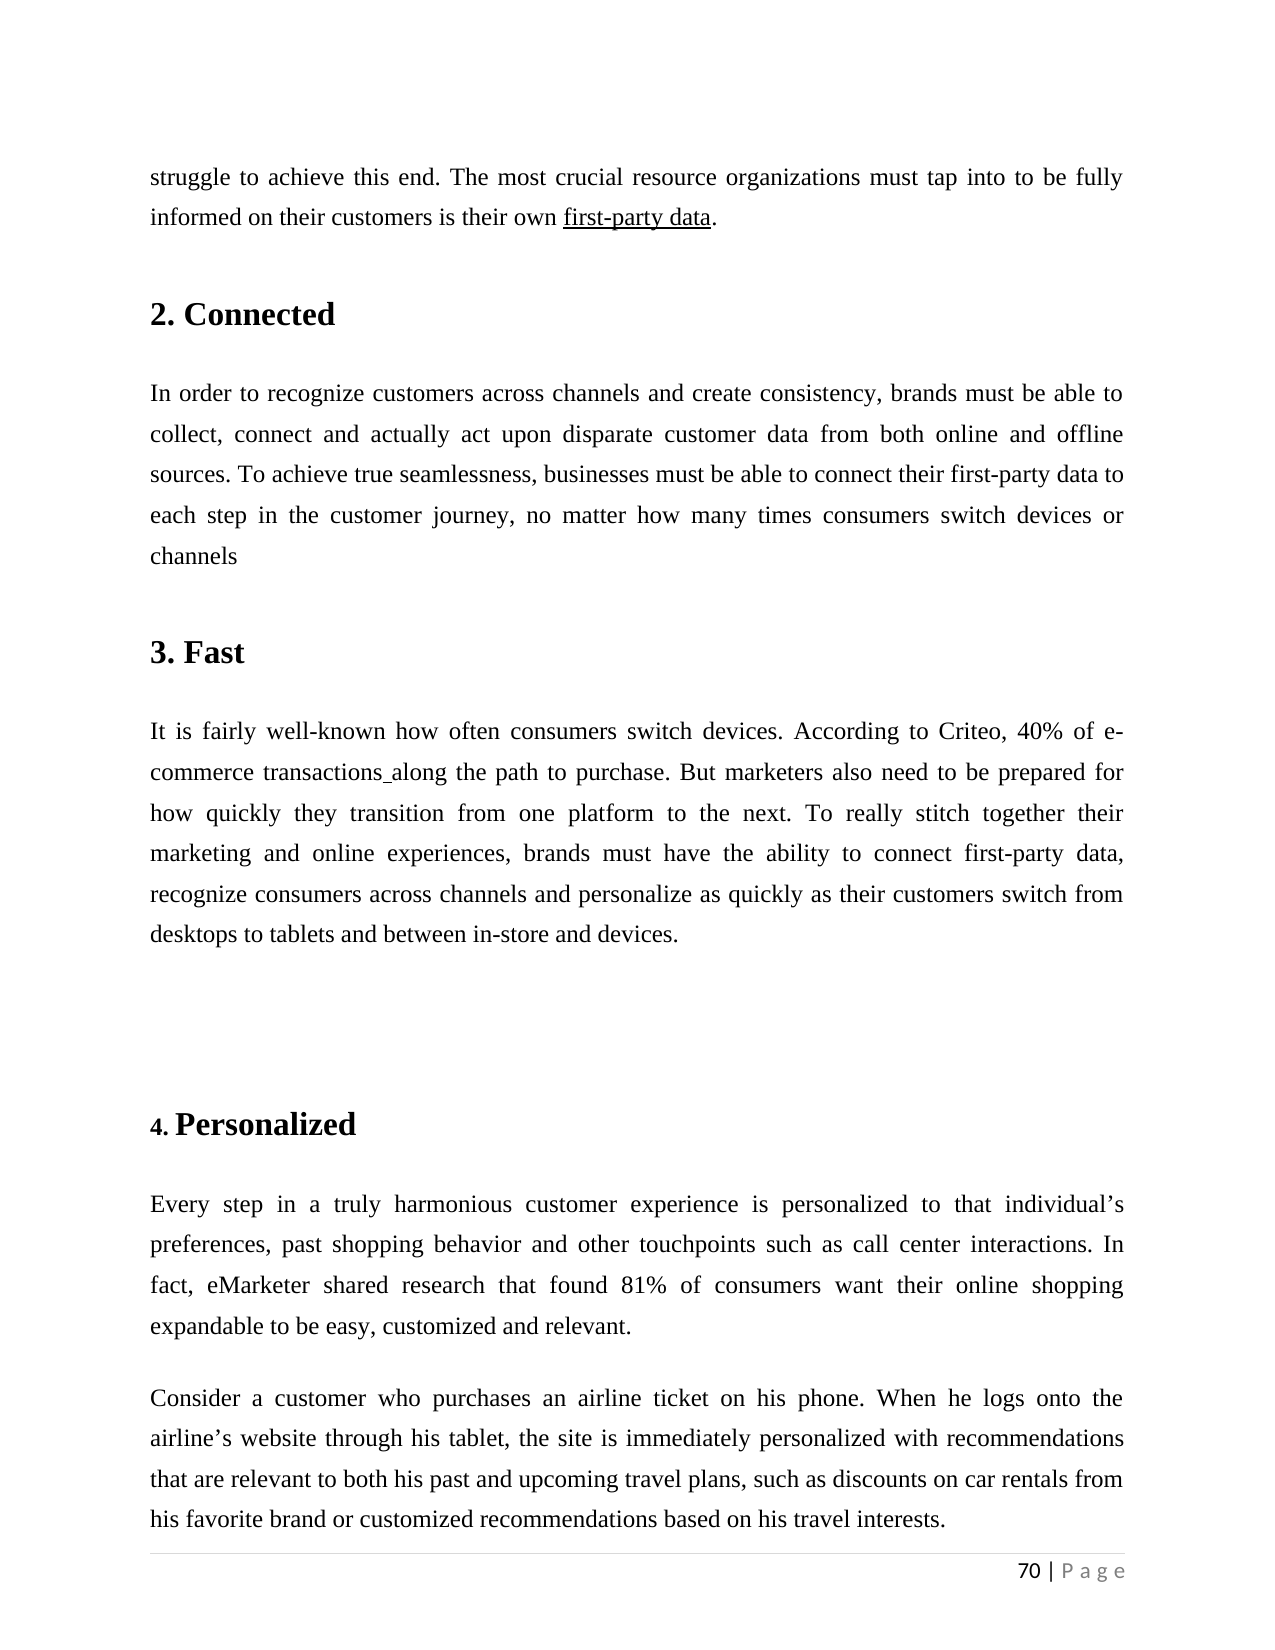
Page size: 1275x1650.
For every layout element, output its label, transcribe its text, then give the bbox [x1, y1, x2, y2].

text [150, 150, 1125, 231]
subtitle 4. Personalized [150, 1104, 1125, 1143]
text It is fairly well-known how often consumers switch devices. According to Criteo, 40% of e-commerce transactions along the path to purchase. But marketers also need to be prepared for how quickly they transition from one platform to the next. To really stitch together their marketing and online experiences, brands must have the ability to connect first-party data, recognize consumers across channels and personalize as quickly as their customers switch from desktops to tablets and between in-store and devices. [150, 704, 1125, 948]
subtitle 2. Connected [150, 294, 1125, 332]
subtitle 3. Fast [150, 632, 1125, 670]
text Consider a customer who purchases an airline ticket on his phone. When he logs onto the airline’s website through his tablet, the site is immediately personalized with recommendations that are relevant to both his past and upcoming travel plans, such as discounts on car rentals from his favorite brand or customized recommendations based on his travel interests. [150, 1371, 1125, 1533]
text In order to recognize customers across channels and create consistency, brands must be able to collect, connect and actually act upon disparate customer data from both online and offline sources. To achieve true seamlessness, businesses must be able to connect their first-party data to each step in the customer journey, no matter how many times consumers switch devices or channels [150, 366, 1125, 569]
text Every step in a truly harmonious customer experience is personalized to that individual’s preferences, past shopping behavior and other touchpoints such as call center interactions. In fact, eMarketer shared research that found 81% of consumers want their online shopping expandable to be easy, customized and relevant. [150, 1177, 1125, 1339]
